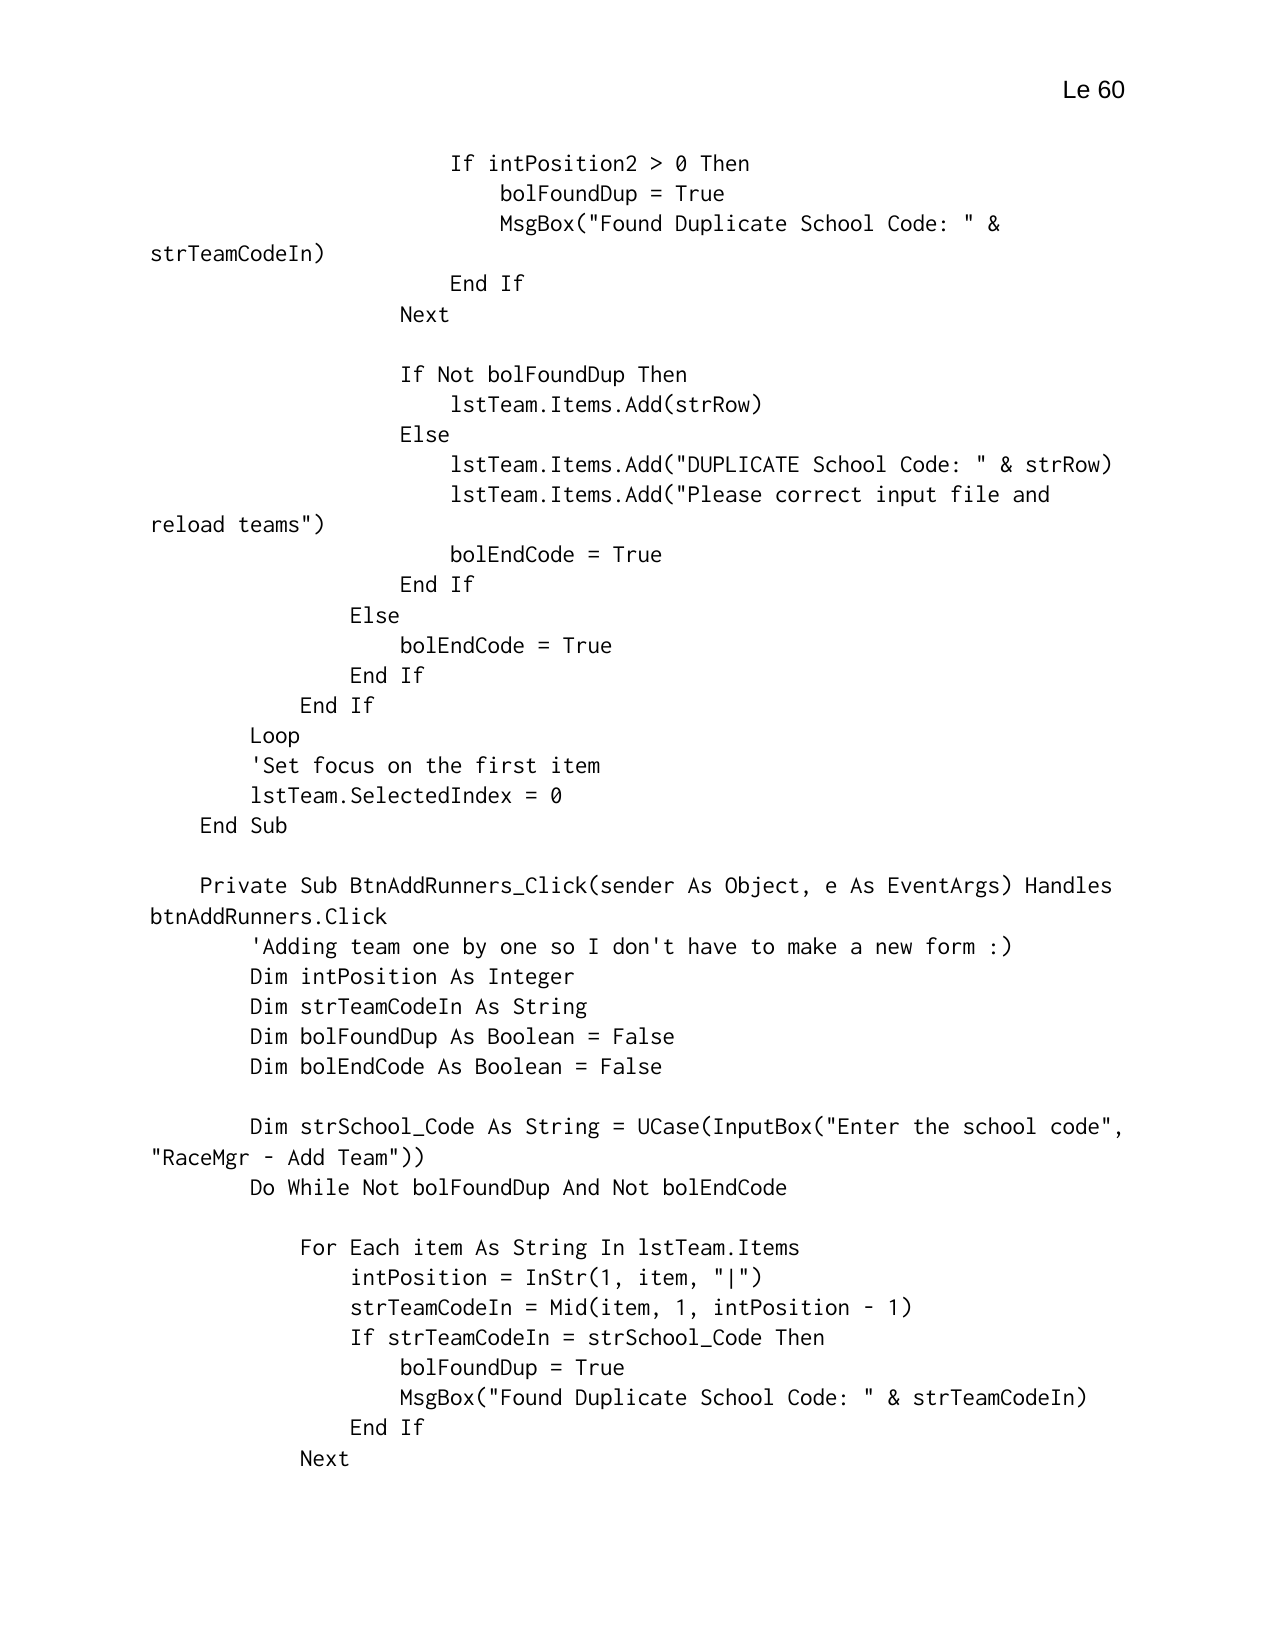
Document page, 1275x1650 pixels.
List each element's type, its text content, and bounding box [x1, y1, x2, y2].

text MsgBox("Found Duplicate School Code: " & strTeamCodeIn) [150, 1384, 1125, 1411]
text strTeamCodeIn = Mid(item, 1, intPosition - 1) [150, 1294, 1125, 1320]
text Dim intPosition As Integer [150, 963, 1125, 989]
text Next [150, 1444, 1125, 1471]
text For Each item As String In lstTeam.Items [150, 1234, 1125, 1260]
text 'Adding team one by one so I don't have to make a new form :) [150, 933, 1125, 959]
text End Sub [150, 812, 1125, 838]
text End If [150, 270, 1125, 297]
text Dim bolEndCode As Boolean = False [150, 1053, 1125, 1079]
text lstTeam.SelectedIndex = 0 [150, 782, 1125, 808]
text If intPosition2 > 0 Then [150, 150, 1125, 176]
text bolFoundDup = True [150, 180, 1125, 206]
text Private Sub BtnAddRunners_Click(sender As Object, e As EventArgs) Handles btnAddRunners.Click [150, 872, 1125, 929]
text lstTeam.Items.Add(strRow) [150, 391, 1125, 417]
text lstTeam.Items.Add("Please correct input file and reload teams") [150, 481, 1125, 537]
text Else [150, 602, 1125, 628]
text intPosition = InStr(1, item, "|") [150, 1264, 1125, 1290]
text bolEndCode = True [150, 632, 1125, 658]
text Dim bolFoundDup As Boolean = False [150, 1023, 1125, 1049]
text End If [150, 692, 1125, 718]
text End If [150, 1414, 1125, 1441]
text Next [150, 301, 1125, 327]
text Dim strTeamCodeIn As String [150, 993, 1125, 1019]
text Do While Not bolFoundDup And Not bolEndCode [150, 1173, 1125, 1200]
text MsgBox("Found Duplicate School Code: " & strTeamCodeIn) [150, 210, 1125, 267]
text lstTeam.Items.Add("DUPLICATE School Code: " & strRow) [150, 451, 1125, 477]
text Else [150, 421, 1125, 447]
text If strTeamCodeIn = strSchool_Code Then [150, 1324, 1125, 1350]
text 'Set focus on the first item [150, 752, 1125, 778]
text End If [150, 662, 1125, 688]
text If Not bolFoundDup Then [150, 361, 1125, 387]
text Loop [150, 722, 1125, 748]
text bolFoundDup = True [150, 1354, 1125, 1380]
text End If [150, 571, 1125, 598]
text Dim strSchool_Code As String = UCase(InputBox("Enter the school code", "RaceMgr - Add Team")) [150, 1113, 1125, 1170]
text bolEndCode = True [150, 541, 1125, 568]
